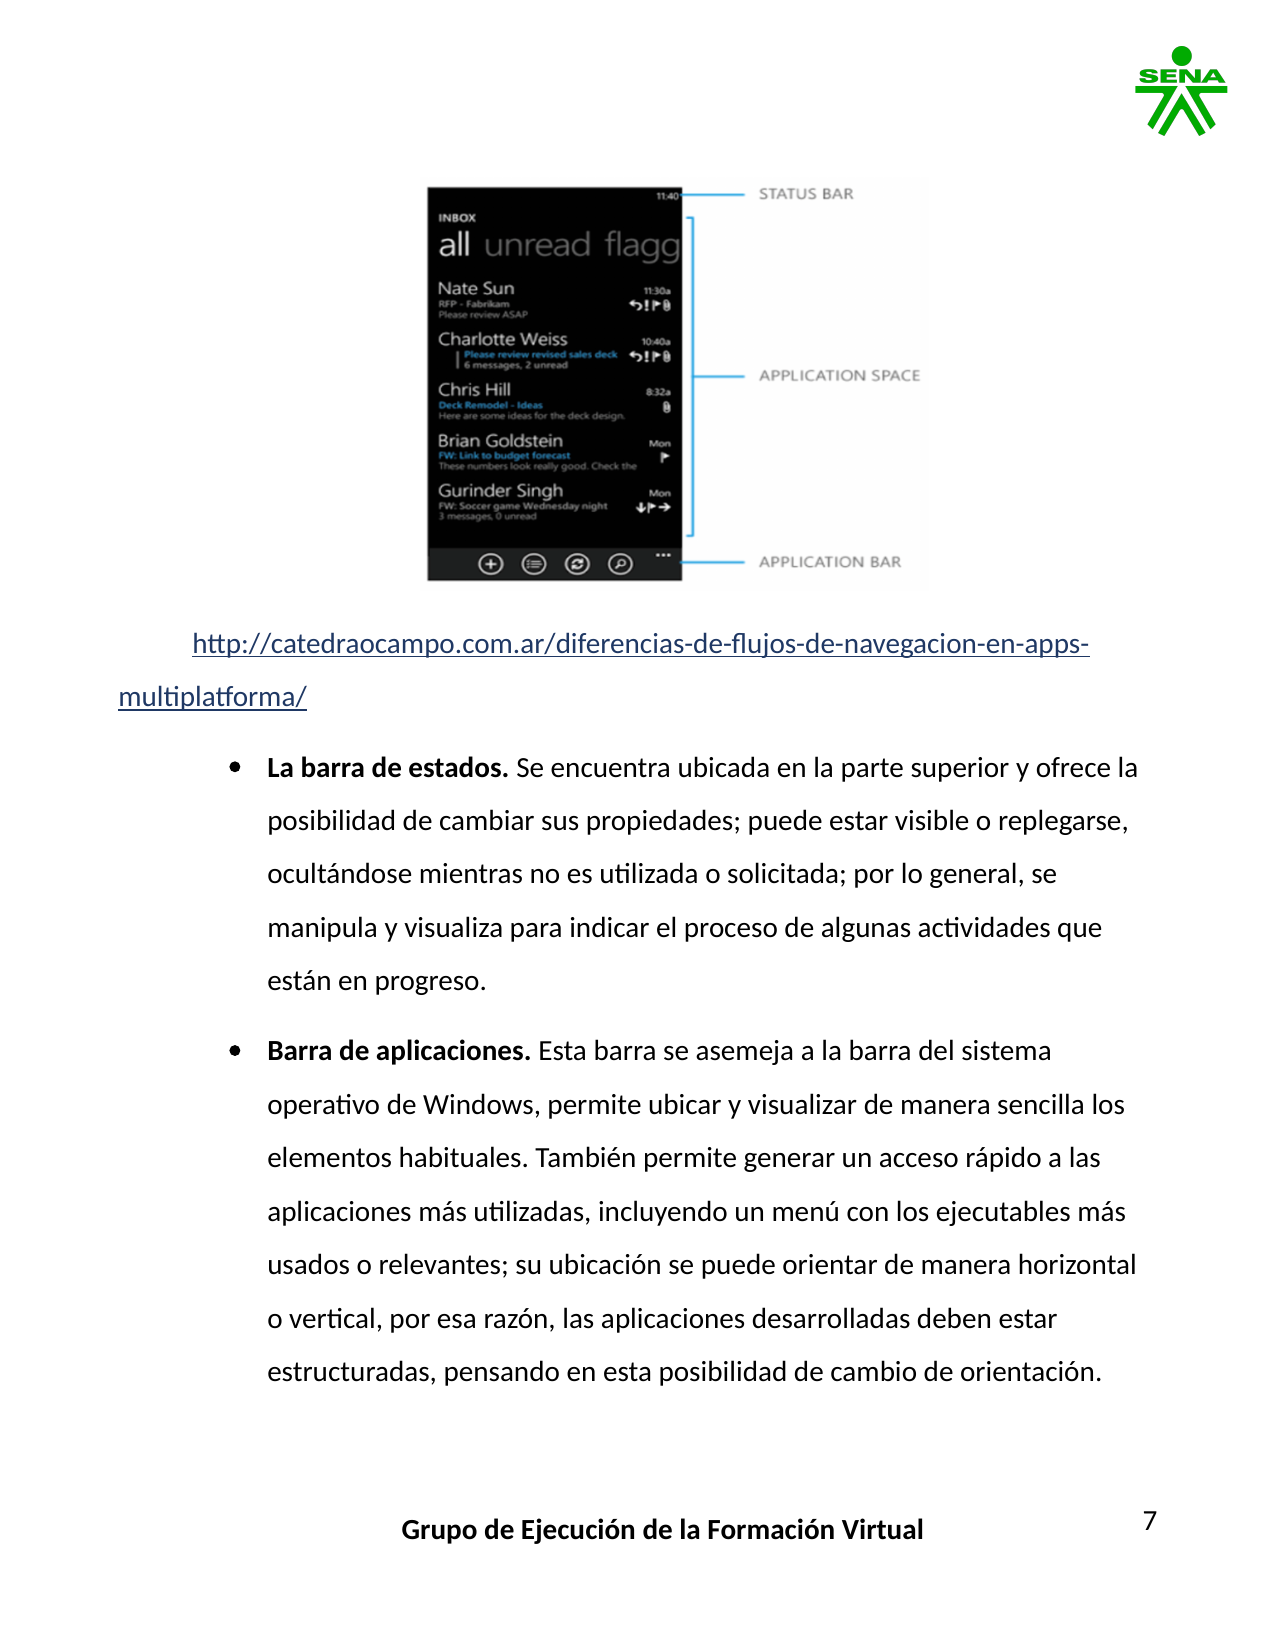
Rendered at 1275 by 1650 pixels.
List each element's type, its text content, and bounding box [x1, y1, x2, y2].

text http://catedraocampo.com.ar/diferencias-de-flujos-de-navegacion-en-apps-multiplatforma/ [118, 625, 1157, 714]
list La barra de estados. Se encuentra ubicada en la parte superior y ofrece la posibilidad de cambiar sus propiedades; puede estar visible o replegarse, ocultándose mientras no es utilizada o solicitada; por lo general, se manipula y visualiza para indicar el proceso de algunas actividades que están en progreso. [230, 749, 1157, 998]
picture [1135, 46, 1228, 136]
list Barra de aplicaciones. Esta barra se asemeja a la barra del sistema operativo de Windows, permite ubicar y visualizar de manera sencilla los elementos habituales. También permite generar un acceso rápido a las aplicaciones más utilizadas, incluyendo un menú con los ejecutables más usados o relevantes; su ubicación se puede orientar de manera horizontal o vertical, por esa razón, las aplicaciones desarrolladas deben estar estructuradas, pensando en esta posibilidad de cambio de orientación. [230, 1032, 1157, 1389]
picture [419, 177, 930, 591]
